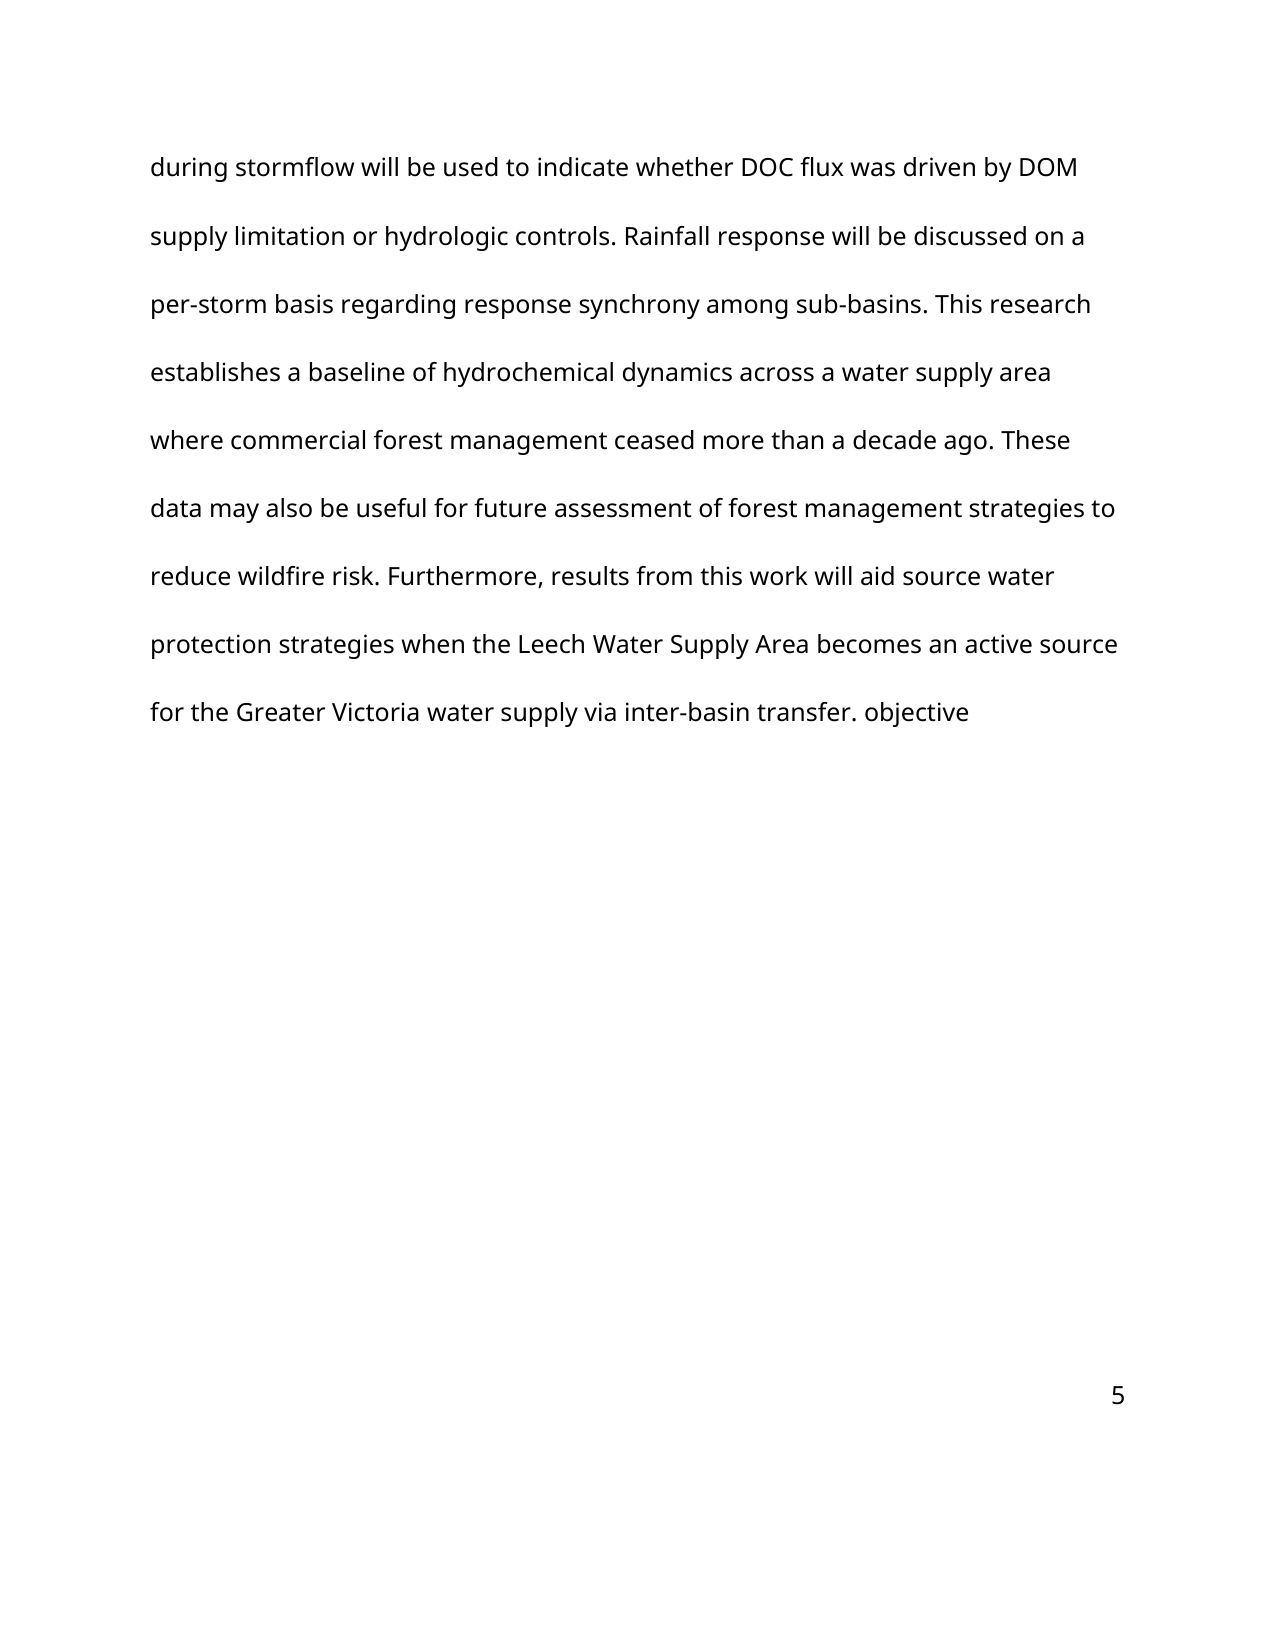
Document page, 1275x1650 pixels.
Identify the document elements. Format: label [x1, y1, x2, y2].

text [150, 150, 1125, 729]
